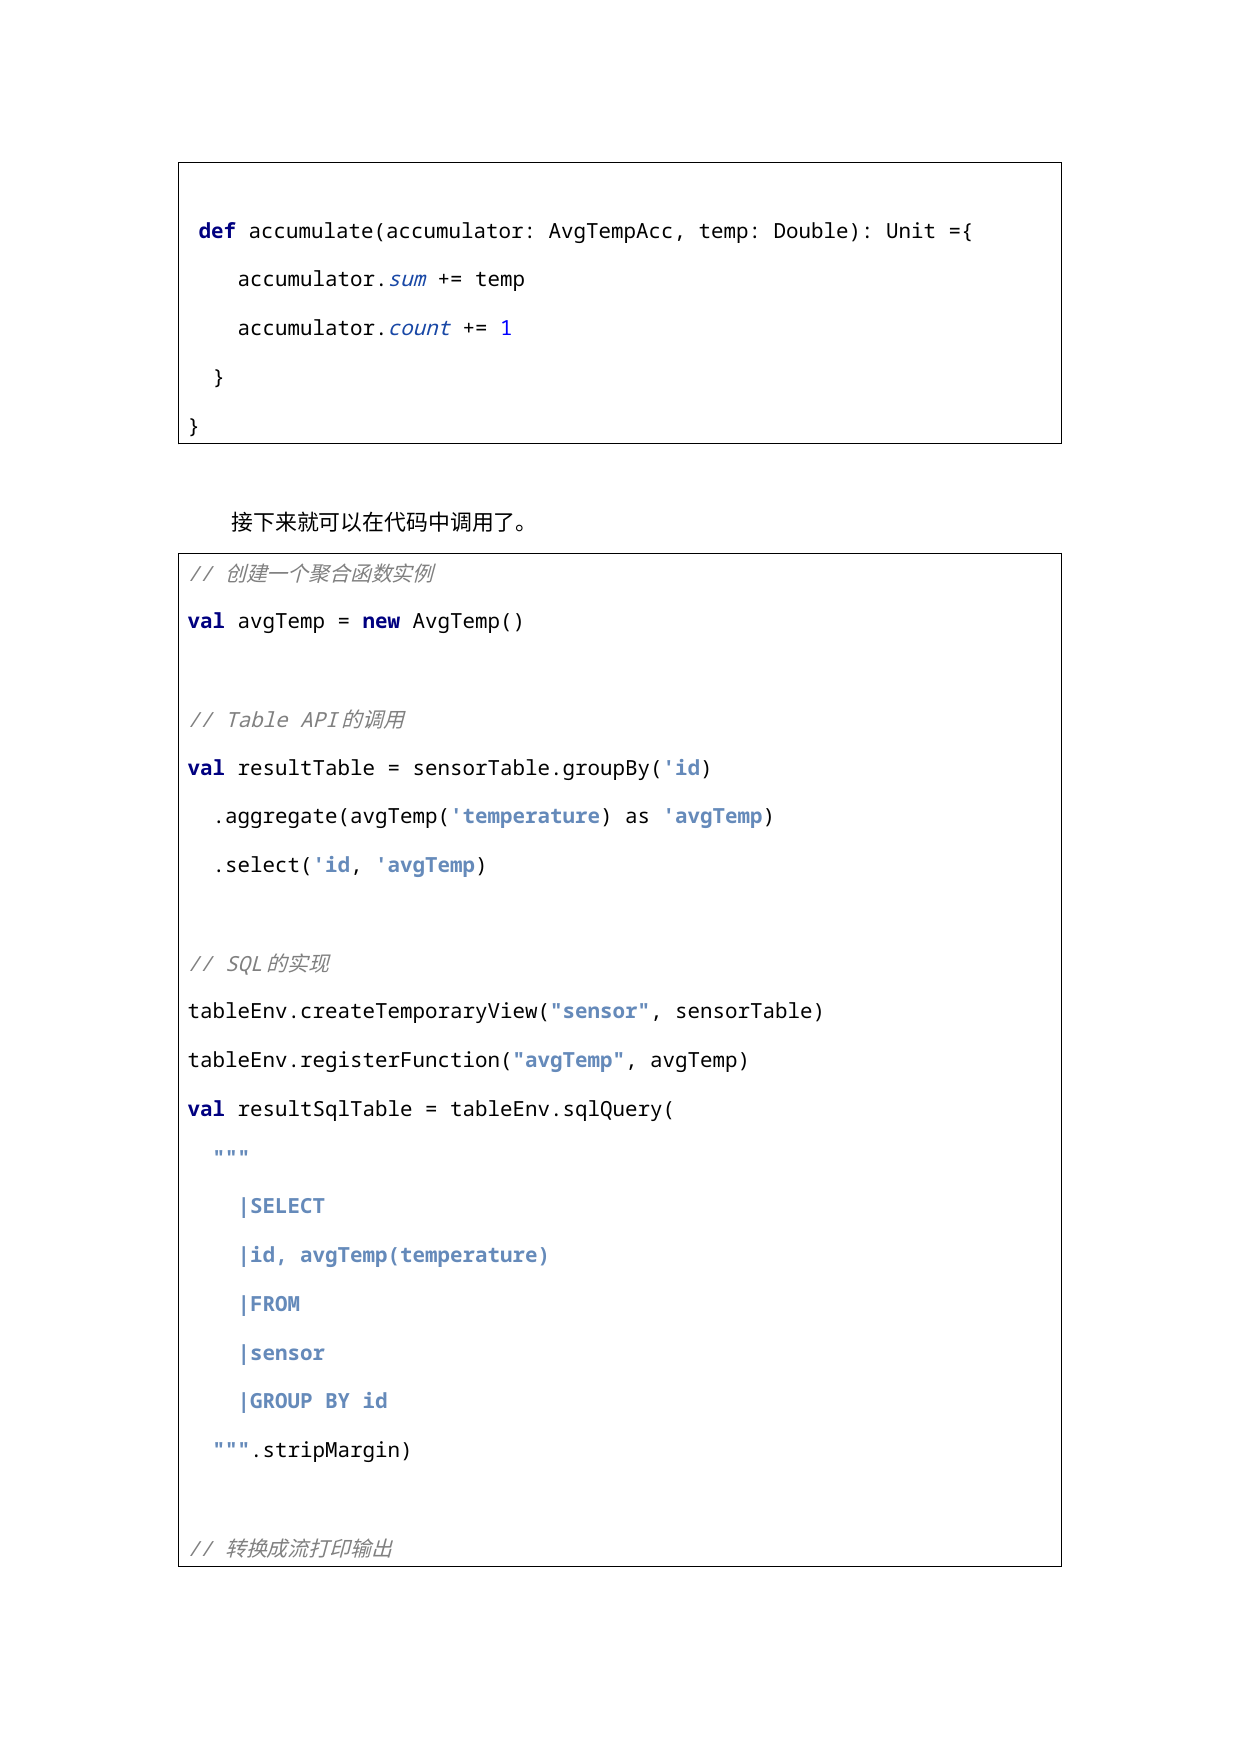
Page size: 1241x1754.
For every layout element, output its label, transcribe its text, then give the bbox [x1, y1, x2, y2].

text // 创建一个聚合函数实例 val avgTemp = new AvgTemp() [179, 554, 1061, 686]
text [179, 163, 1061, 443]
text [179, 699, 1061, 1566]
text 接下来就可以在代码中调用了。 [187, 504, 1053, 537]
